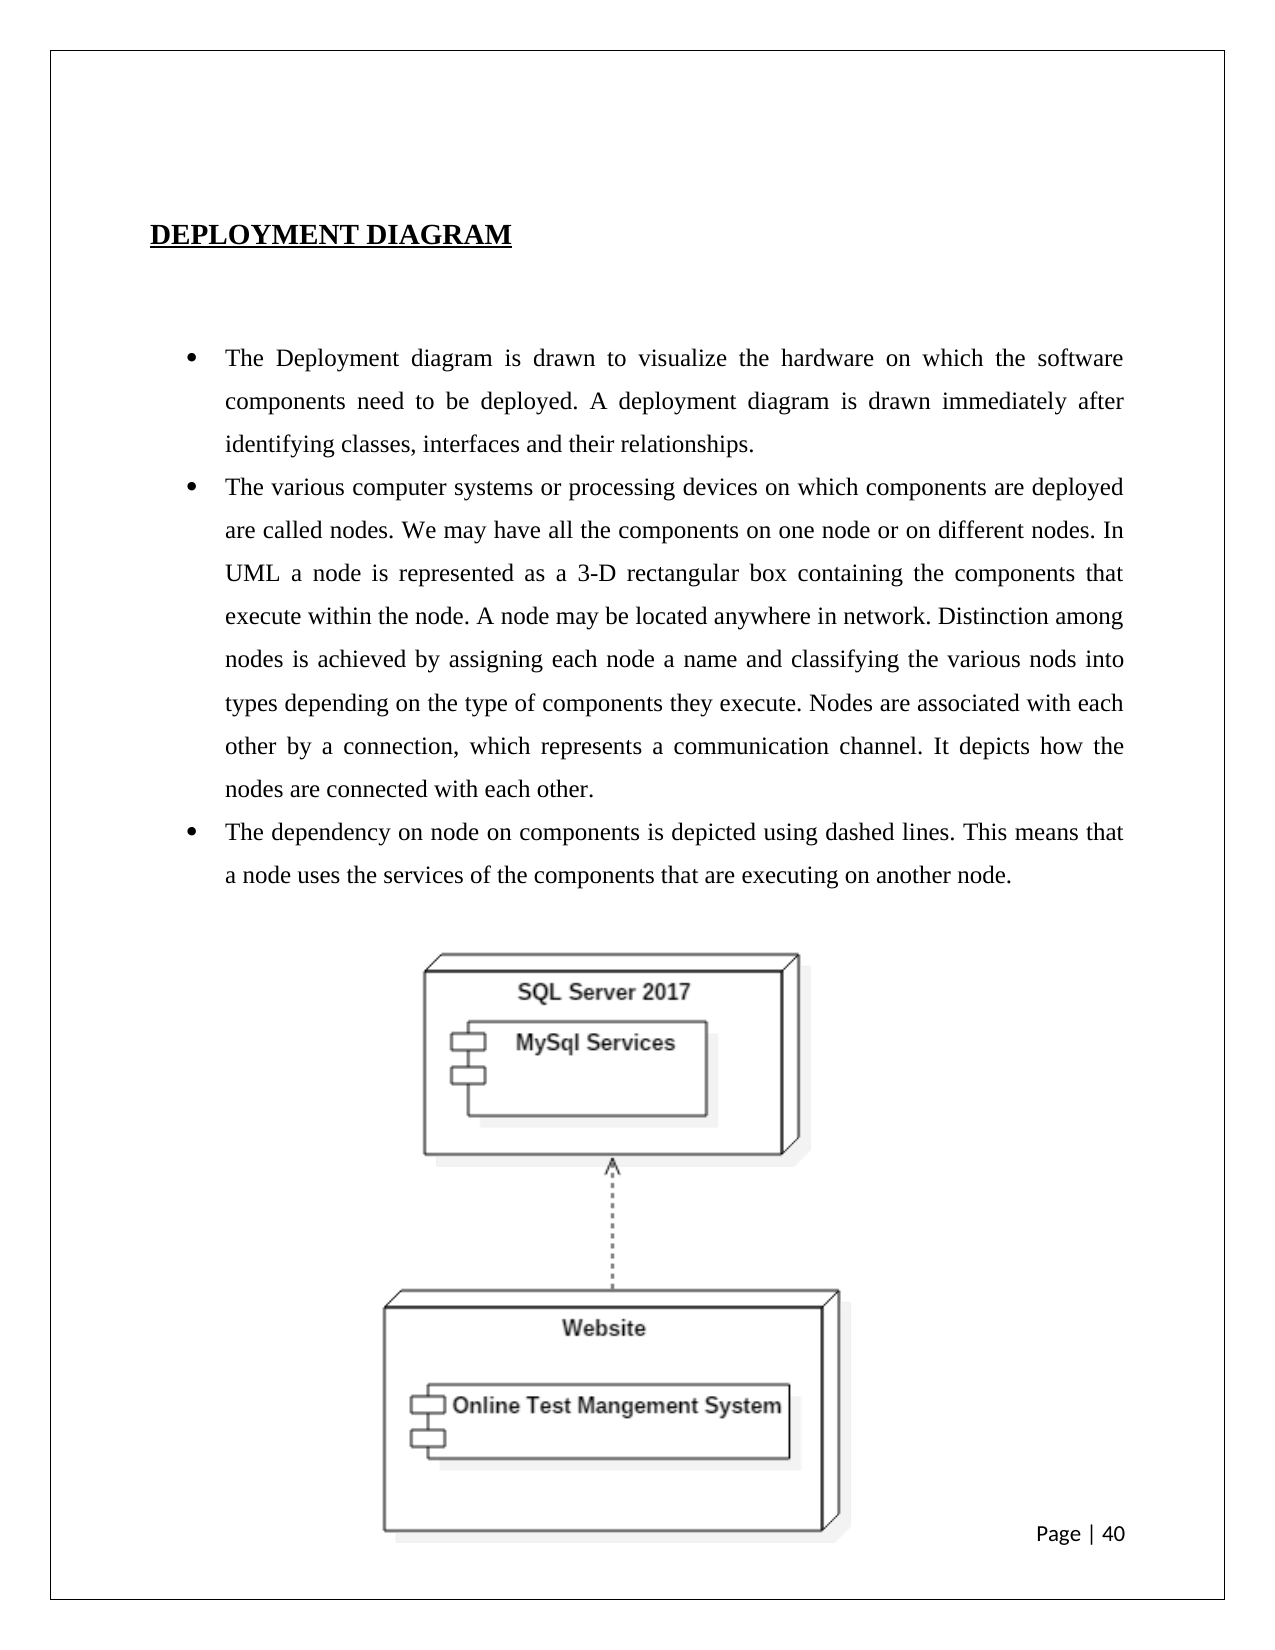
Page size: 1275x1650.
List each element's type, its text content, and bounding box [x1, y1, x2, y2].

list The Deployment diagram is drawn to visualize the hardware on which the software components need to be deployed. A deployment diagram is drawn immediately after identifying classes, interfaces and their relationships. [187, 343, 1125, 458]
list The various computer systems or processing devices on which components are deployed are called nodes. We may have all the components on one node or on different nodes. In UML a node is represented as a 3-D rectangular box containing the components that execute within the node. A node may be located anywhere in network. Distinction among nodes is achieved by assigning each node a name and classifying the various nods into types depending on the type of components they execute. Nodes are associated with each other by a connection, which represents a communication channel. It depicts how the nodes are connected with each other. [187, 472, 1125, 803]
text DEPLOYMENT DIAGRAM [150, 217, 1125, 251]
picture [368, 938, 908, 1599]
list The dependency on node on components is depicted using dashed lines. This means that a node uses the services of the components that are executing on another node. [187, 817, 1125, 889]
